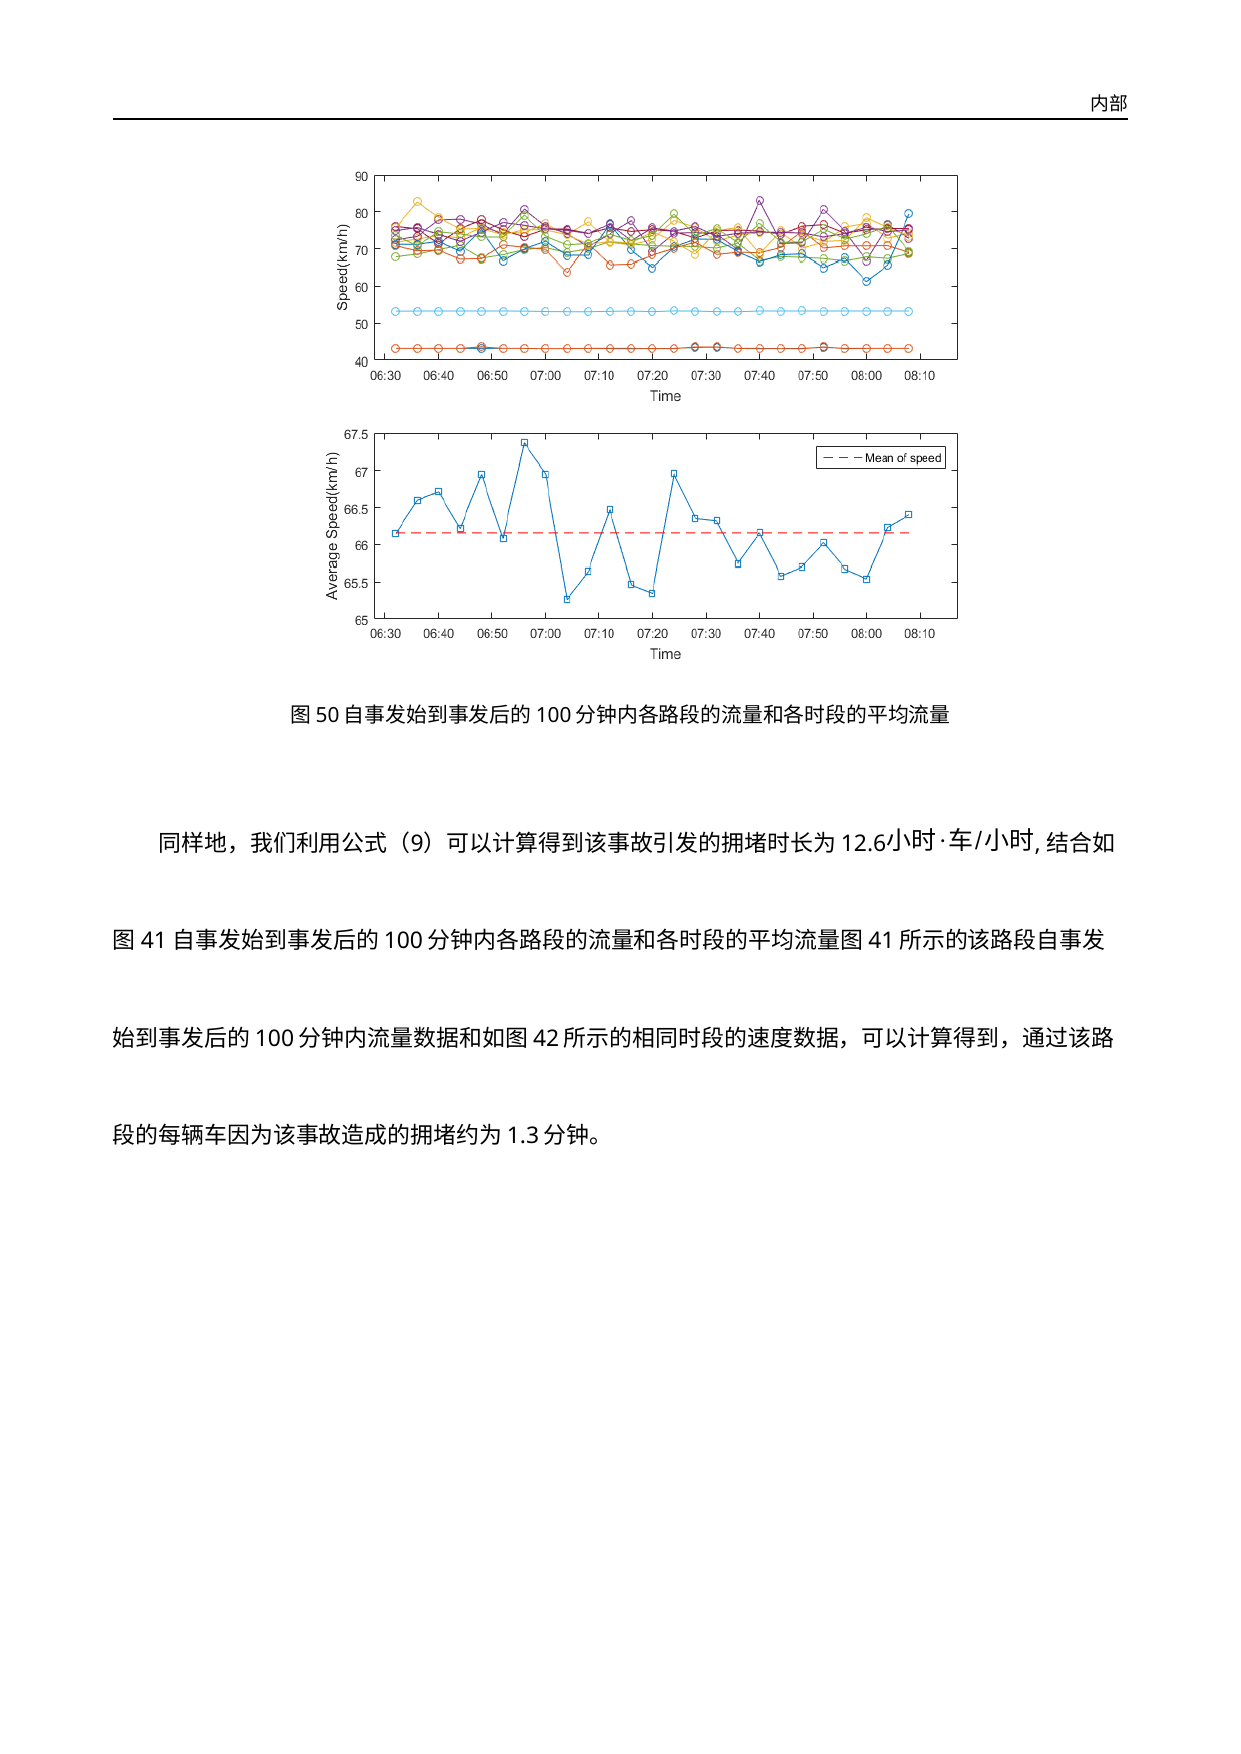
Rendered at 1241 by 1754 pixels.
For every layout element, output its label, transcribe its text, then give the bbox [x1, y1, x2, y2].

text 同样地，我们利用公式（9）可以计算得到该事故引发的拥堵时长为12.6, 结合如图 41所示的该路段自事发始到事发后的100分钟内流量数据和如图 42所示的相同时段的速度数据，可以计算得到，通过该路段的每辆车因为该事故造成的拥堵约为1.3分钟。 [112, 809, 1128, 1166]
text 图 50 自事发始到事发后的100分钟内各路段的流量和各时段的平均流量 [112, 697, 1128, 729]
picture [319, 161, 967, 669]
